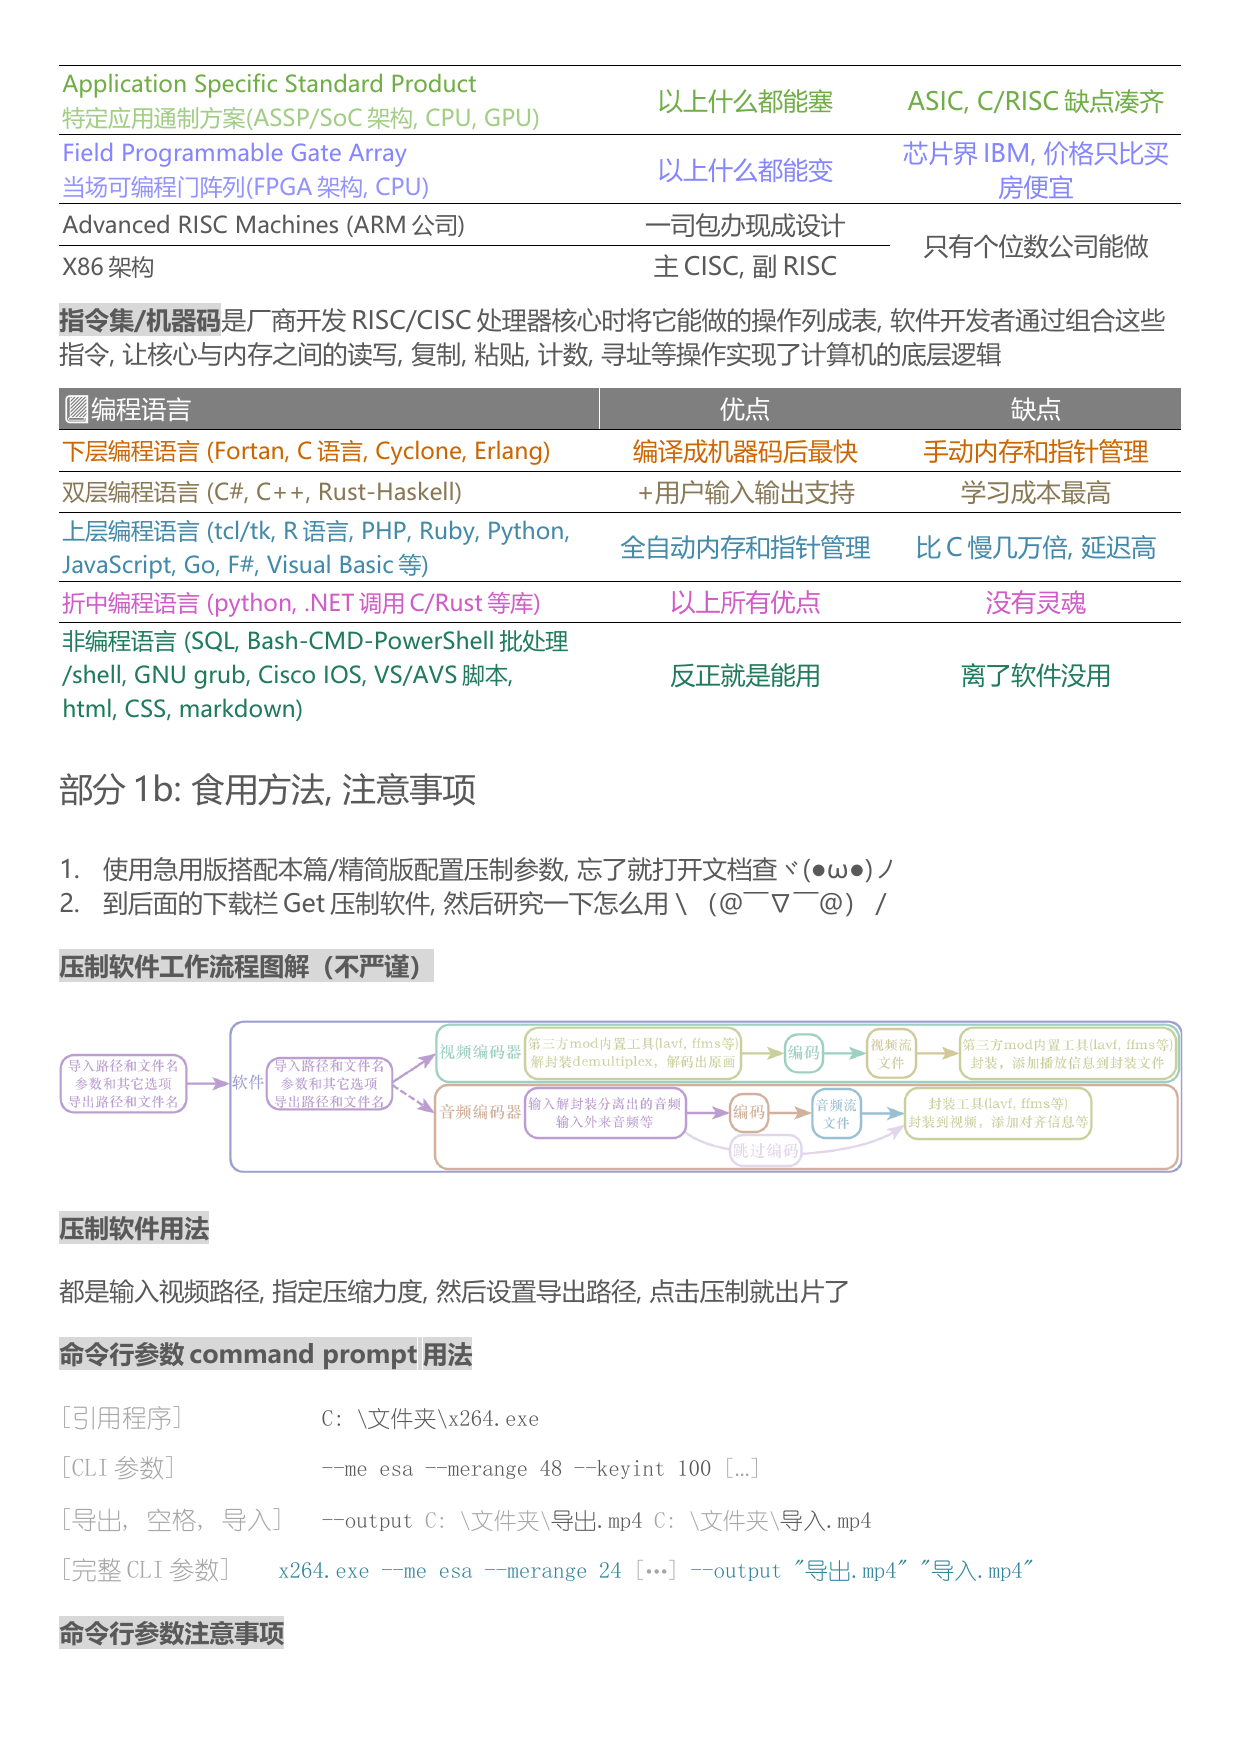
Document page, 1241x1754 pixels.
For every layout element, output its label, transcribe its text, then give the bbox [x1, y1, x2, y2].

subtitle 命令行参数command prompt用法 [59, 1354, 1181, 1388]
table_header 缺点 [890, 388, 1181, 429]
text [引用程序] C: \文件夹\x264.exe [59, 1417, 1181, 1451]
table_cell 以上所有优点 [600, 582, 890, 622]
text [CLI参数] --me esa --merange 48 --keyint 100 […] [59, 1468, 1181, 1502]
text 都是输入视频路径, 指定压缩力度, 然后设置导出路径, 点击压制就出片了 [59, 1291, 1181, 1324]
table_cell 折中编程语言 (python, .NET调用C/Rust等库) [59, 582, 599, 622]
table_cell X86架构 [59, 246, 599, 286]
table_cell Application Specific Standard Product 特定应用通制方案(ASSP/SoC架构, CPU, GPU) [59, 66, 599, 134]
table_cell 编译成机器码后最快 [600, 430, 890, 471]
subtitle 压制软件工作流程图解（不严谨） [59, 965, 1181, 999]
table_cell 只有个位数公司能做 [890, 204, 1181, 286]
table_cell +用户输入输出支持 [600, 472, 890, 512]
table_cell ASIC, C/RISC缺点凑齐 [890, 66, 1181, 134]
table_header 📙编程语言 [59, 388, 599, 429]
text 指令集/机器码是厂商开发RISC/CISC处理器核心时将它能做的操作列成表, 软件开发者通过组合这些指令, 让核心与内存之间的读写, 复制, 粘贴, 计数, 寻址等操作实现了计算机的底层逻辑 [59, 303, 1181, 371]
table_cell 下层编程语言 (Fortan, C语言, Cyclone, Erlang) [59, 430, 599, 471]
table_cell 双层编程语言 (C#, C++, Rust-Haskell) [59, 472, 599, 512]
table_cell 以上什么都能变 [600, 135, 890, 203]
subtitle 压制软件用法 [59, 1227, 1181, 1261]
list 到后面的下载栏Get压制软件, 然后研究一下怎么用＼（＠￣∇￣＠）／ [59, 902, 1181, 936]
table_cell 主CISC, 副RISC [600, 246, 890, 286]
table_cell Field Programmable Gate Array 当场可编程门阵列(FPGA架构, CPU) [59, 135, 599, 203]
picture [59, 1037, 1183, 1190]
table_cell 上层编程语言 (tcl/tk, R语言, PHP, Ruby, Python, JavaScript, Go, F#, Visual Basic等) [59, 513, 599, 581]
table_cell 反正就是能用 [600, 623, 890, 725]
table_header 优点 [600, 388, 890, 429]
table_cell 芯片界IBM, 价格只比买房便宜 [890, 135, 1181, 203]
table_cell 没有灵魂 [890, 582, 1181, 622]
text [导出, 空格, 导入] --output C: \文件夹\导出.mp4 C: \文件夹\导入.mp4 [59, 1519, 1181, 1553]
table_cell 非编程语言 (SQL, Bash-CMD-PowerShell批处理/shell, GNU grub, Cisco IOS, VS/AVS脚本, html, CSS, markdown) [59, 623, 599, 725]
table_cell Advanced RISC Machines (ARM公司) [59, 204, 599, 244]
table_cell 一司包办现成设计 [600, 204, 890, 244]
table_cell 以上什么都能塞 [600, 66, 890, 134]
subtitle 部分1b: 食用方法, 注意事项 [59, 754, 1181, 822]
text [完整CLI参数] x264.exe --me esa --merange 24 […] --output "导出.mp4" "导入.mp4" [59, 1570, 1181, 1604]
table_cell 全自动内存和指针管理 [600, 513, 890, 581]
table_cell 学习成本最高 [890, 472, 1181, 512]
table_cell 比C慢几万倍, 延迟高 [890, 513, 1181, 581]
table_cell 手动内存和指针管理 [890, 430, 1181, 471]
list 使用急用版搭配本篇/精简版配置压制参数, 忘了就打开文档查ヾ(●ω●)ノ [59, 851, 1181, 885]
table_cell 离了软件没用 [890, 623, 1181, 725]
